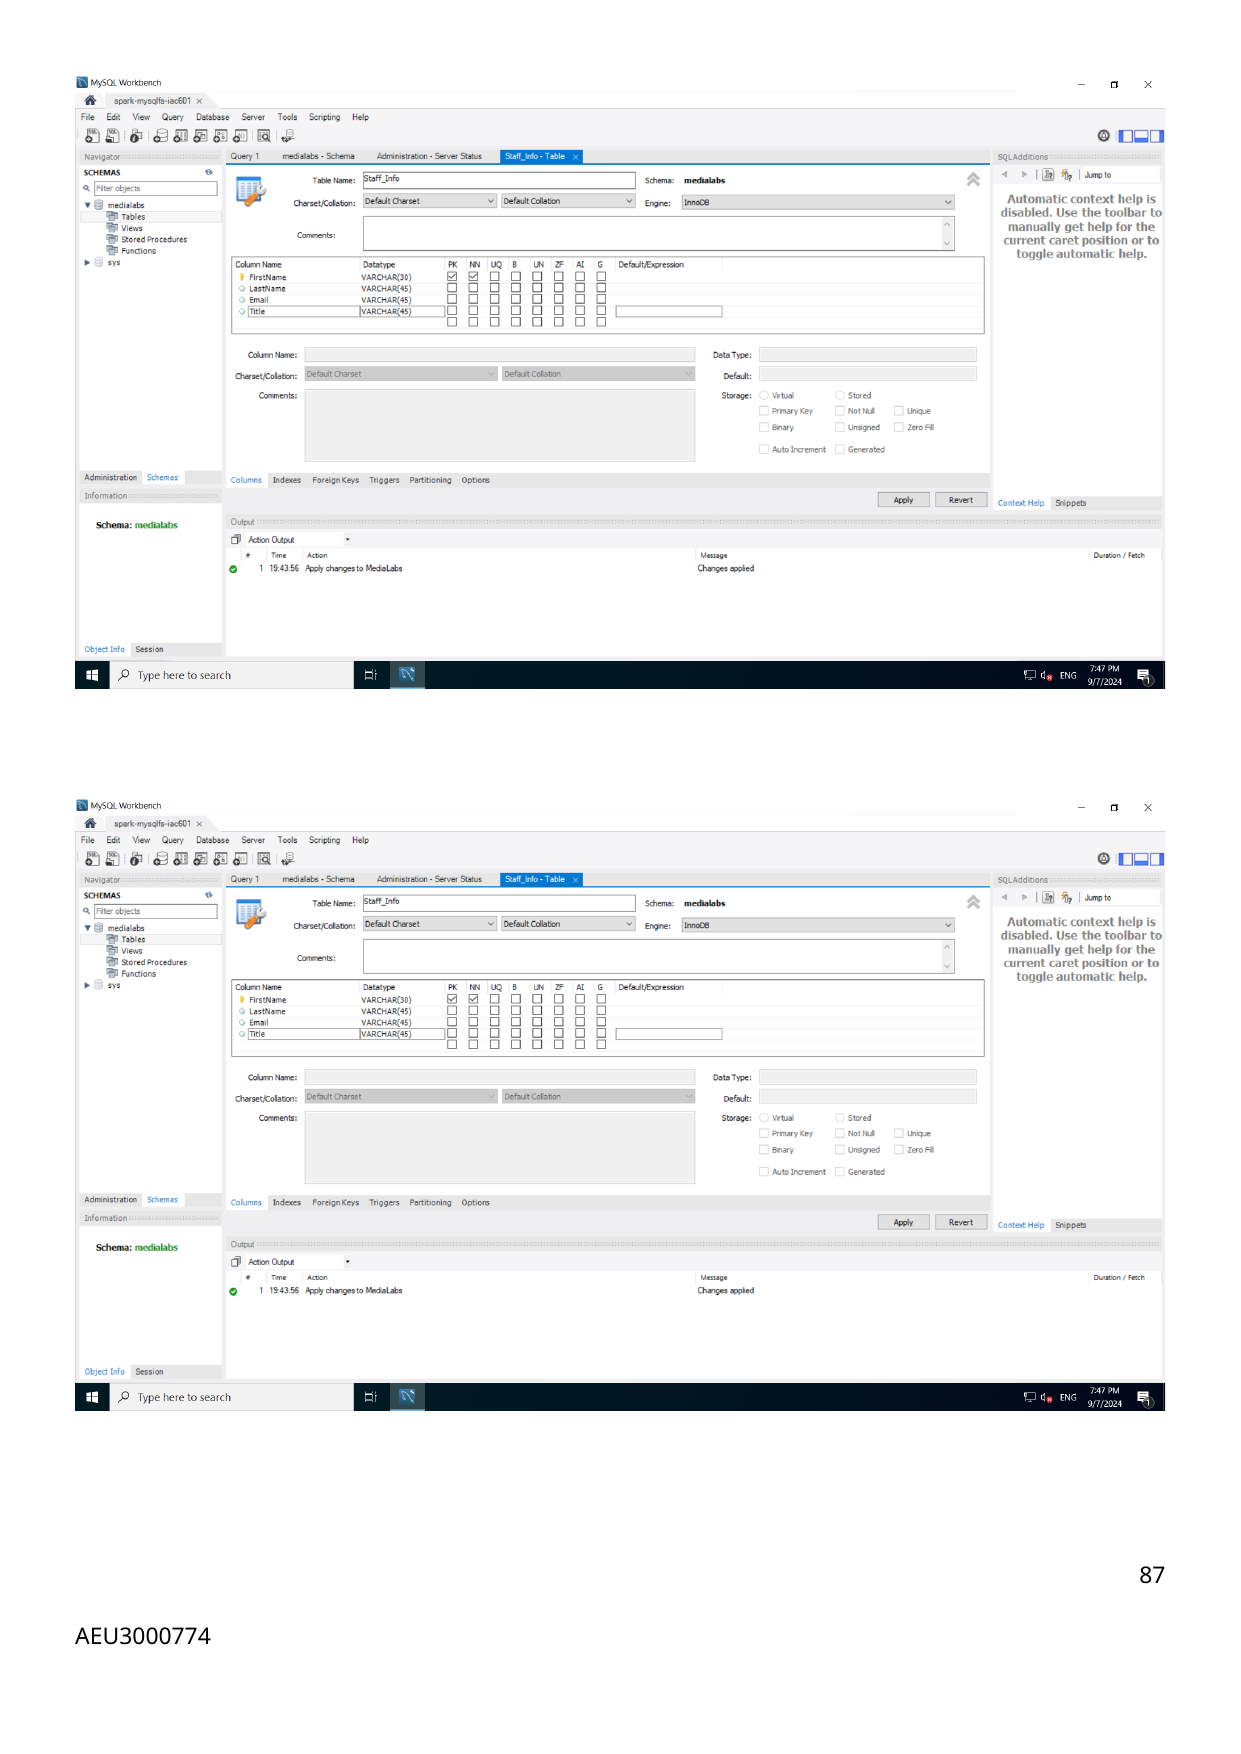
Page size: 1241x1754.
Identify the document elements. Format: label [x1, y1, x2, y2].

picture [75, 797, 1166, 1411]
picture [75, 75, 1166, 689]
